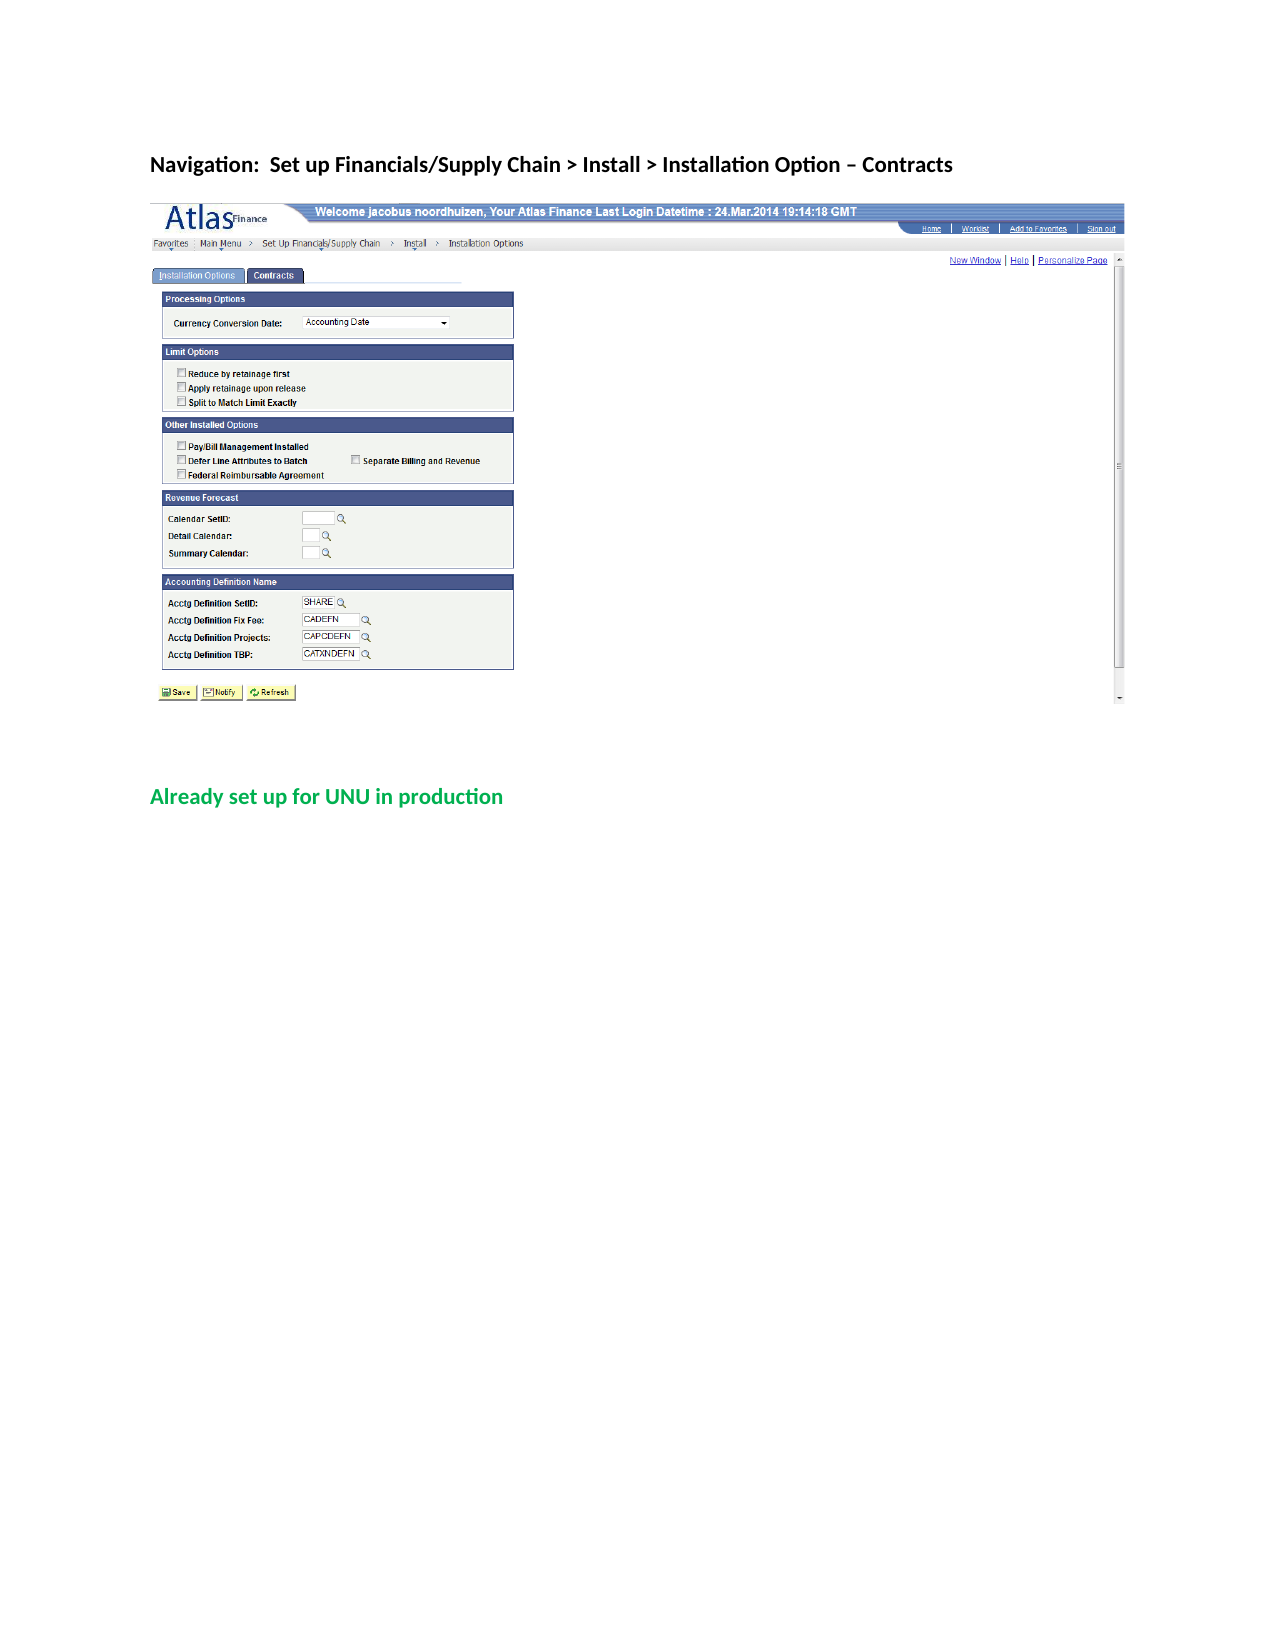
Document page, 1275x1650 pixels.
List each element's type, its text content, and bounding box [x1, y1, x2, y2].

text Already set up for UNU in production [150, 782, 1125, 810]
text Navigation: Set up Financials/Supply Chain > Install > Installation Option – Contracts [150, 150, 1125, 178]
picture [150, 203, 1125, 704]
